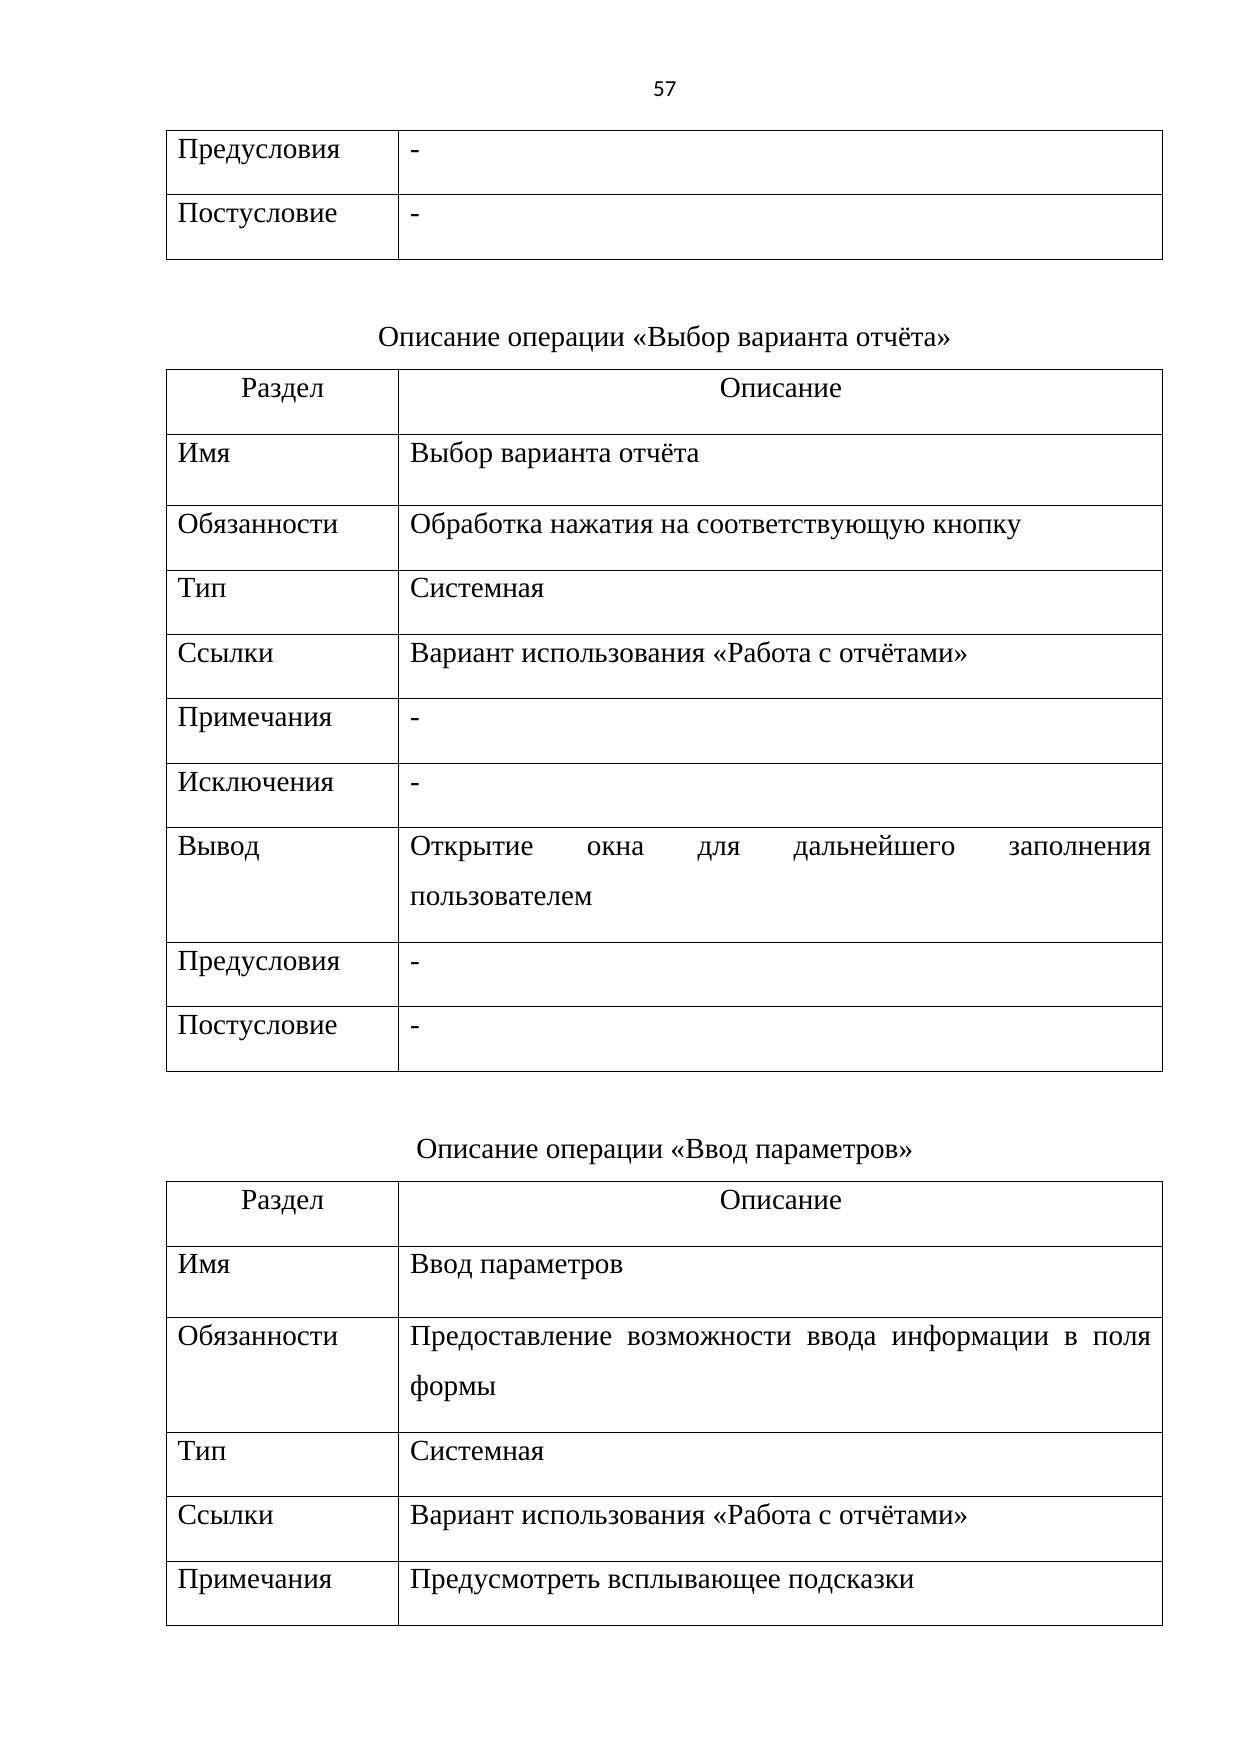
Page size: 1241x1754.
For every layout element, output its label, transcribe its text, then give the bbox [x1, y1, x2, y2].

table_cell Предусловия [167, 943, 398, 1006]
table_cell Вариант использования «Работа с отчётами» [399, 635, 1162, 698]
table_header Описание [399, 1182, 1162, 1246]
table_cell - [399, 764, 1162, 827]
table_cell Открытие окна для дальнейшего заполнения пользователем [399, 828, 1162, 942]
table_cell Ссылки [167, 1497, 398, 1561]
table_cell Вариант использования «Работа с отчётами» [399, 1497, 1162, 1561]
table_cell Исключения [167, 764, 398, 827]
table_cell Тип [167, 1433, 398, 1496]
table_cell Постусловие [167, 195, 398, 258]
table_cell Имя [167, 1247, 398, 1317]
table_cell Обязанности [167, 506, 398, 569]
table_cell Тип [167, 571, 398, 634]
table_cell Ввод параметров [399, 1247, 1162, 1317]
table_cell - [399, 131, 1162, 194]
text Описание операции «Ввод параметров» [177, 1131, 1152, 1164]
table_cell Ссылки [167, 635, 398, 698]
table_cell Постусловие [167, 1007, 398, 1071]
table_cell Системная [399, 571, 1162, 634]
text Описание операции «Выбор варианта отчёта» [177, 319, 1152, 352]
table_cell - [399, 699, 1162, 763]
table_cell Предоставление возможности ввода информации в поля формы [399, 1318, 1162, 1432]
table_header Раздел [167, 1182, 398, 1246]
table_cell Примечания [167, 699, 398, 763]
table_cell Предусловия [167, 131, 398, 194]
table_cell Системная [399, 1433, 1162, 1496]
table_cell Предусмотреть всплывающее подсказки [399, 1562, 1162, 1625]
table_cell Выбор варианта отчёта [399, 435, 1162, 505]
table_header Раздел [167, 370, 398, 434]
table_cell Имя [167, 435, 398, 505]
table_cell - [399, 195, 1162, 258]
table_cell Обязанности [167, 1318, 398, 1432]
table_cell Вывод [167, 828, 398, 942]
table_cell Примечания [167, 1562, 398, 1625]
table_cell - [399, 1007, 1162, 1071]
table_cell Обработка нажатия на соответствующую кнопку [399, 506, 1162, 569]
table_cell - [399, 943, 1162, 1006]
table_header Описание [399, 370, 1162, 434]
